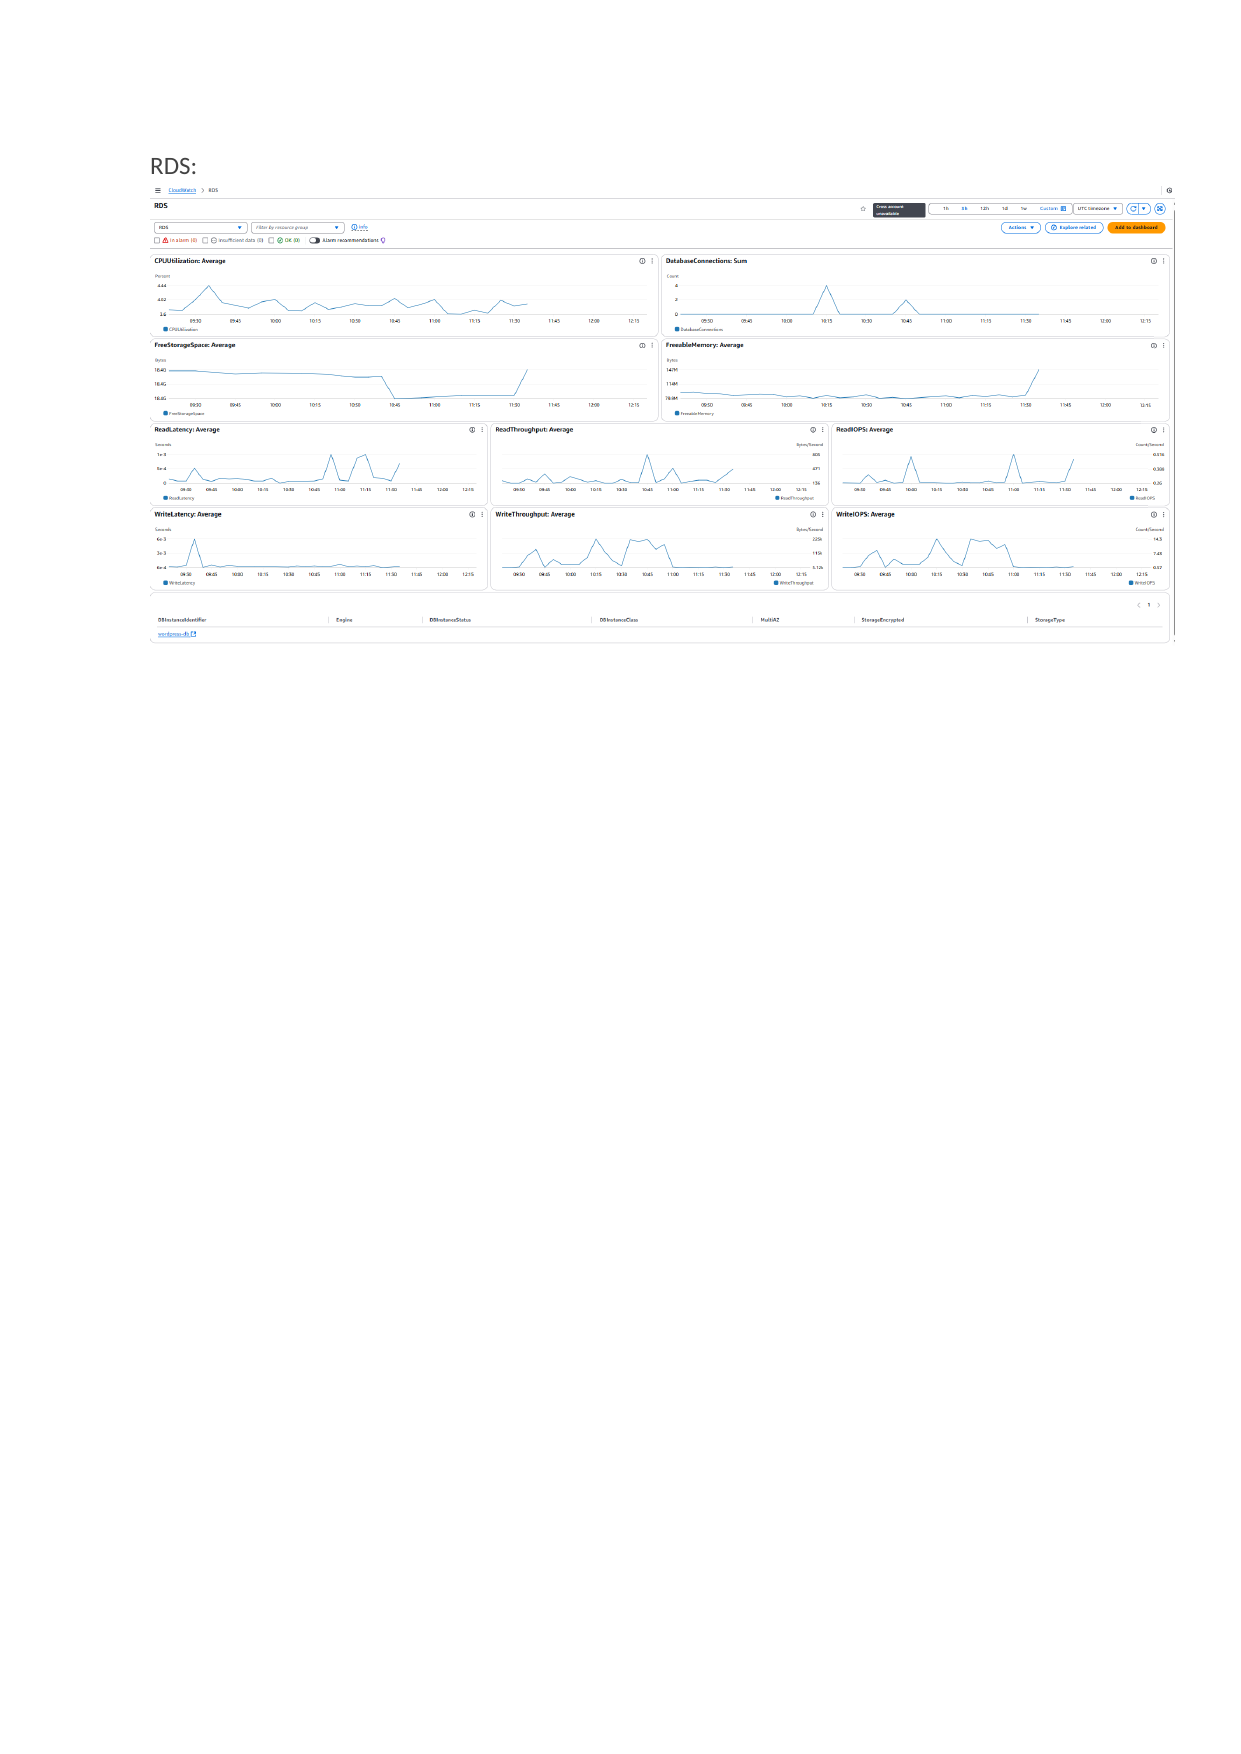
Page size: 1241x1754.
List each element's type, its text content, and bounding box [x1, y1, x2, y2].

text RDS: [150, 150, 1090, 184]
picture [150, 184, 1175, 646]
